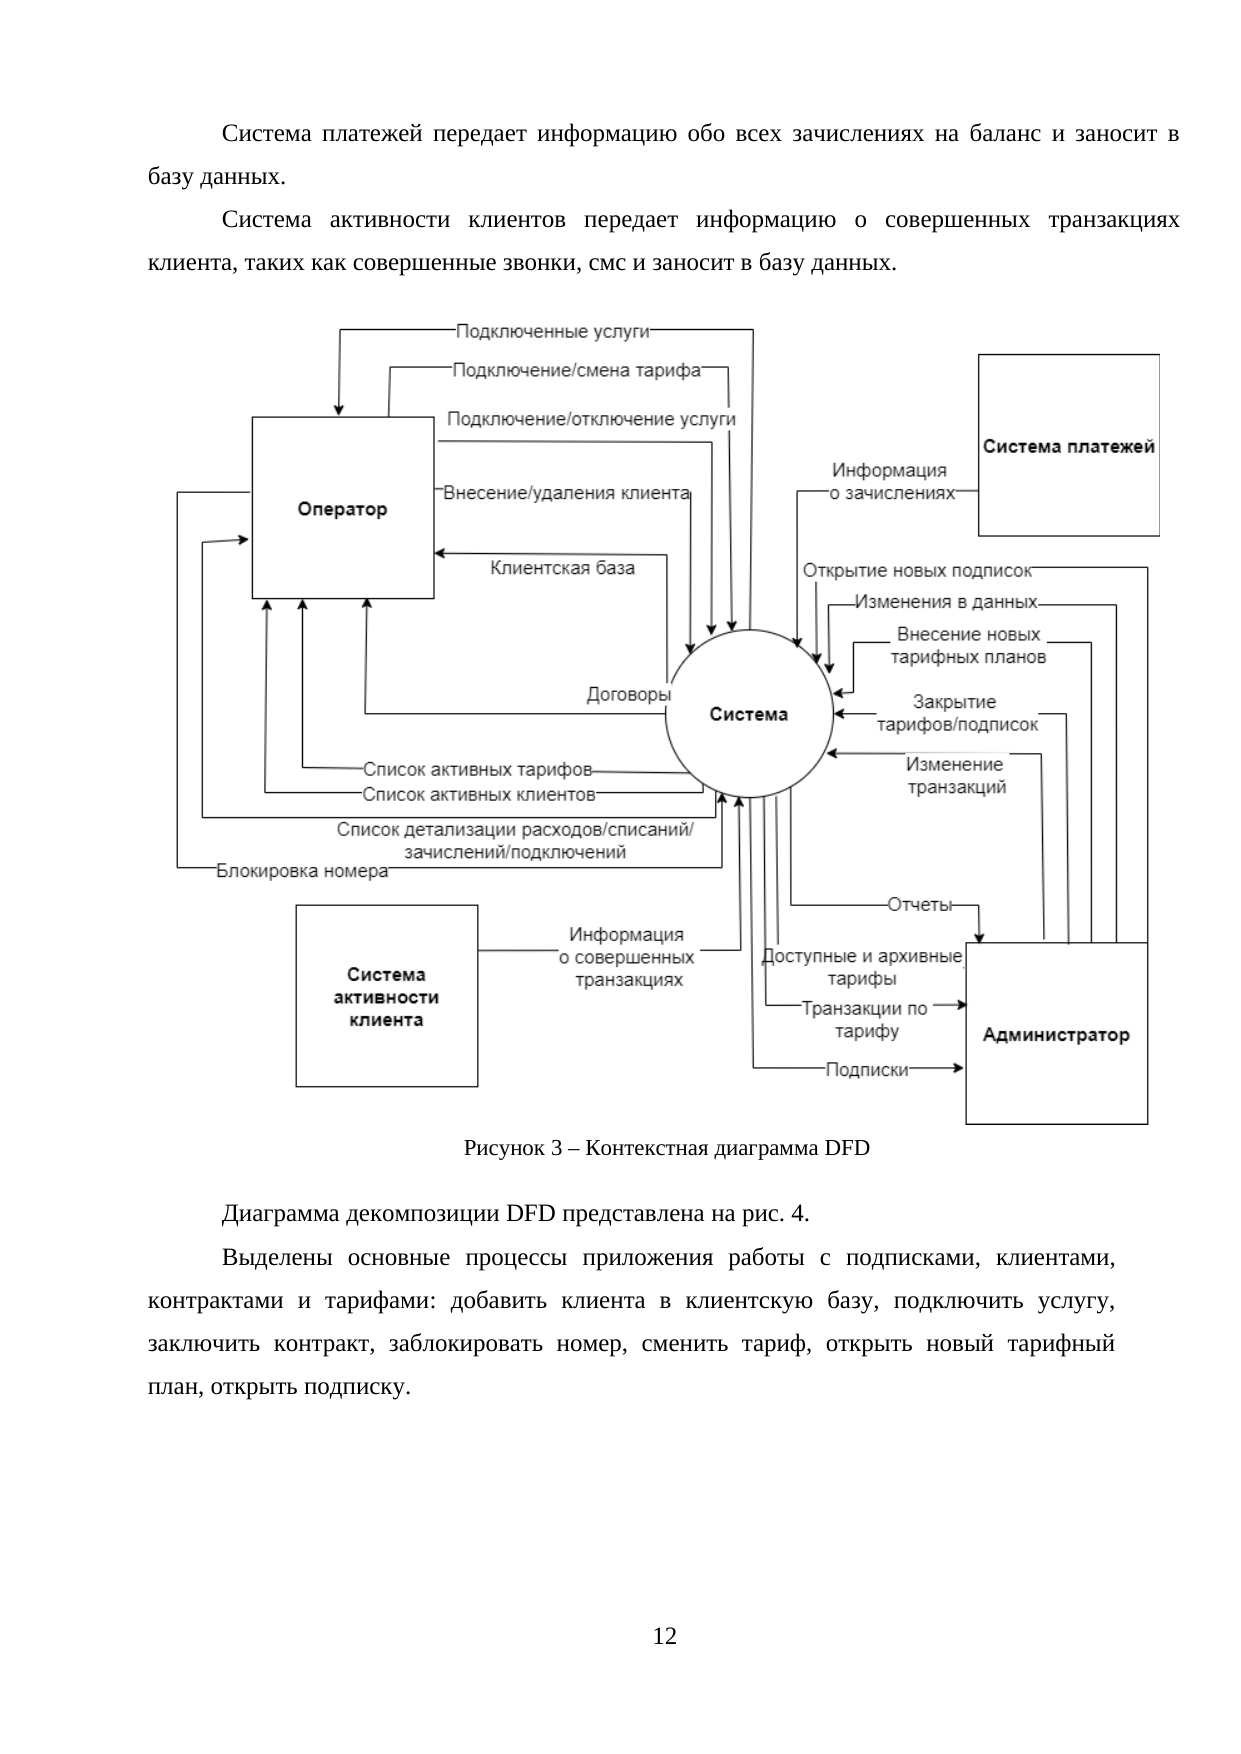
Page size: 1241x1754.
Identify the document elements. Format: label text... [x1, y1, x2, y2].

text Выделены основные процессы приложения работы с подписками, клиентами, контрактами и тарифами: добавить клиента в клиентскую базу, подключить услугу, заключить контракт, заблокировать номер, сменить тариф, открыть новый тарифный план, открыть подписку. [148, 1242, 1116, 1400]
text Система платежей передает информацию обо всех зачислениях на баланс и заносит в базу данных. [148, 118, 1181, 190]
text Диаграмма декомпозиции DFD представлена на рис. 4. [148, 1198, 1181, 1227]
picture [168, 319, 1160, 1125]
text Система активности клиентов передает информацию о совершенных транзакциях клиента, таких как совершенные звонки, смс и заносит в базу данных. [148, 204, 1181, 276]
text Рисунок 3 – Контекстная диаграмма DFD [331, 1134, 1003, 1160]
